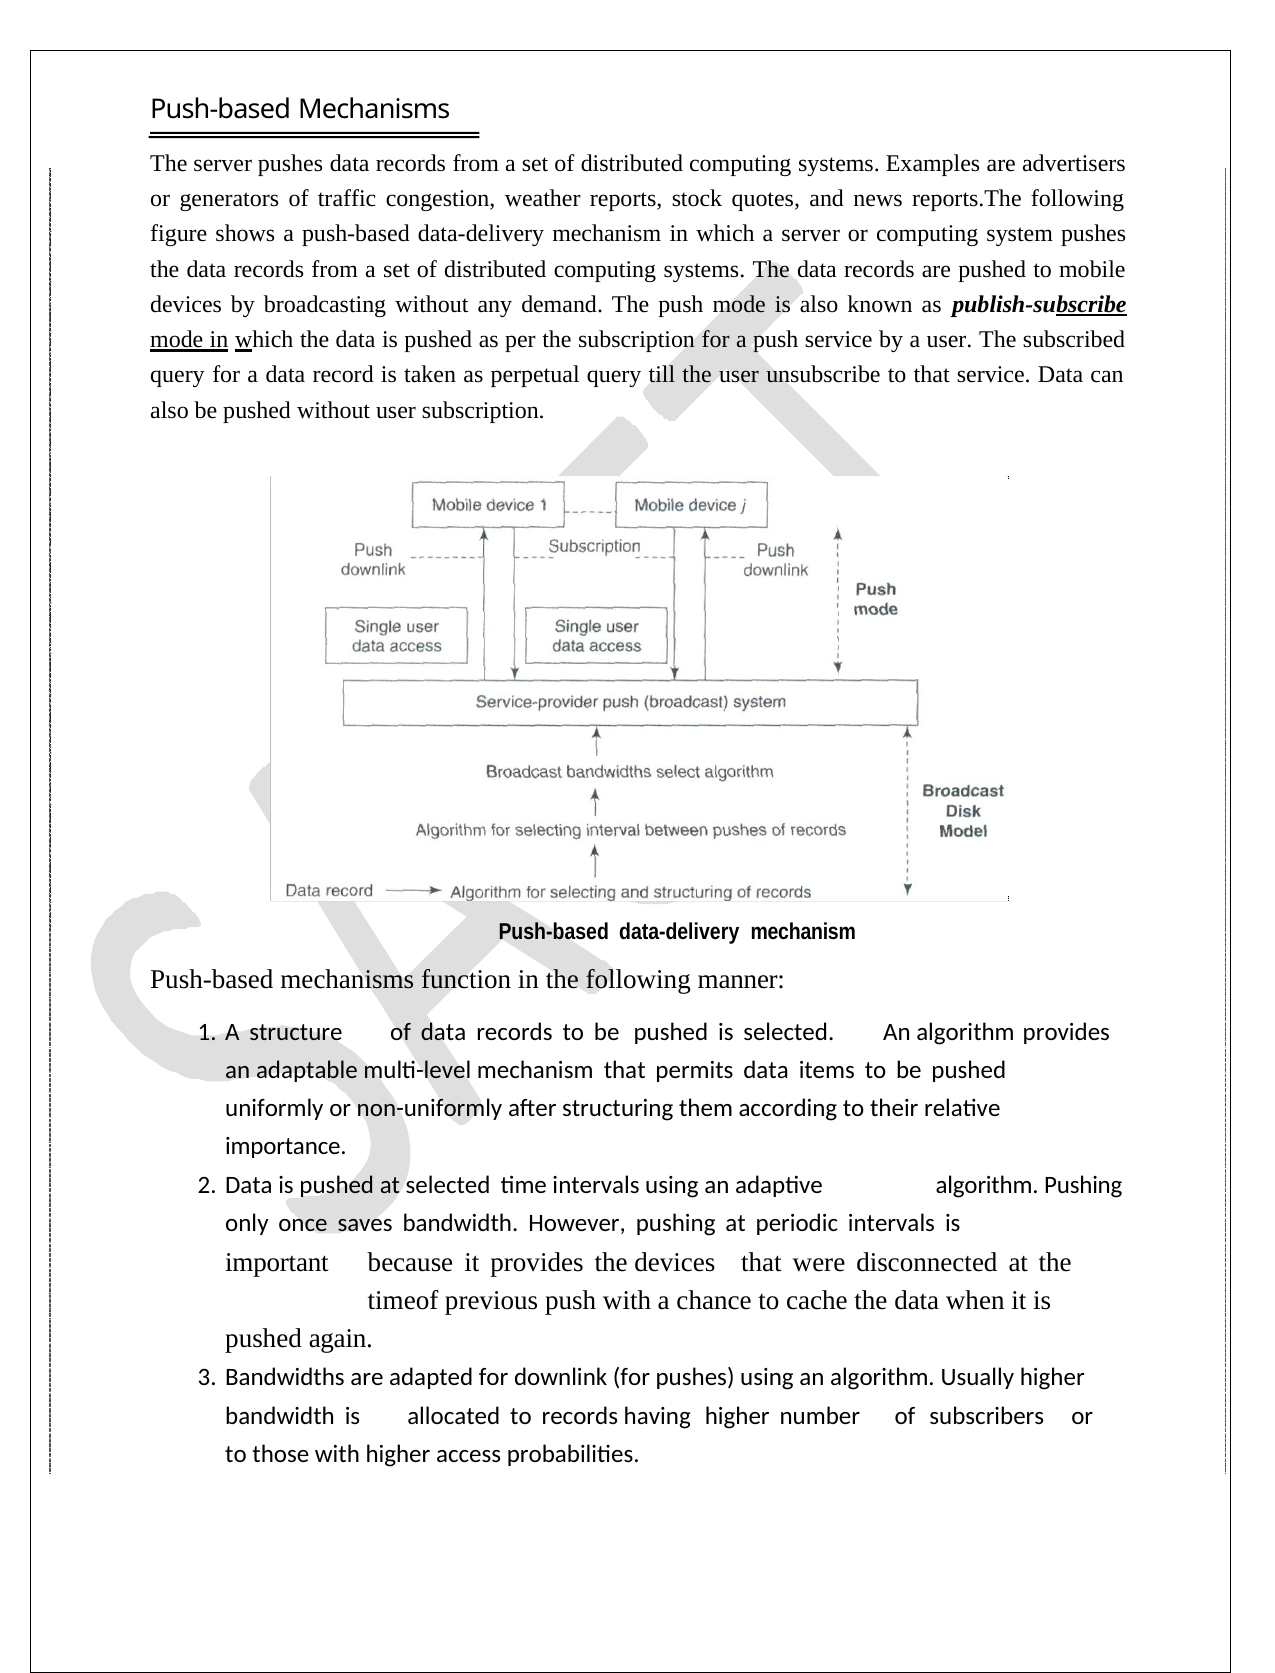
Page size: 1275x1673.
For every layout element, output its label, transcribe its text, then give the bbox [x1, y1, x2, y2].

text The server pushes data records from a set of distributed computing systems. Examples are advertisers or generators of traffic congestion, weather reports, stock quotes, and news reports.The following figure shows a push-based data-delivery mechanism in which a server or computing system pushes the data records from a set of distributed computing systems. The data records are pushed to mobile devices by broadcasting without any demand. The push mode is also known as publish-subscribe mode in which the data is pushed as per the subscription for a push service by a user. The subscribed query for a data record is taken as perpetual query till the user unsubscribe to that service. Data can also be pushed without user subscription. [150, 149, 1126, 423]
text Push-based data-delivery mechanism [498, 918, 1230, 944]
text important because it provides the devices that were disconnected at the timeof previous push with a chance to cache the data when it is [225, 1246, 1076, 1315]
picture [49, 168, 1226, 1474]
list Bandwidths are adapted for downlink (for pushes) using an algorithm. Usually higher bandwidth is allocated to records having higher number of subscribers or to those with higher access probabilities. [197, 1361, 1120, 1469]
text pushed again. [225, 1322, 1230, 1353]
list Data is pushed at selected time intervals using an adaptive algorithm. Pushing only once saves bandwidth. However, pushing at periodic intervals is [197, 1169, 1125, 1238]
list A structure of data records to be pushed is selected. An algorithm provides an adaptable multi-level mechanism that permits data items to be pushed uniformly or non-uniformly after structuring them according to their relative importance. [197, 1016, 1113, 1161]
text Push-based Mechanisms [150, 89, 1230, 126]
text Push-based mechanisms function in the following manner: [150, 963, 1230, 994]
